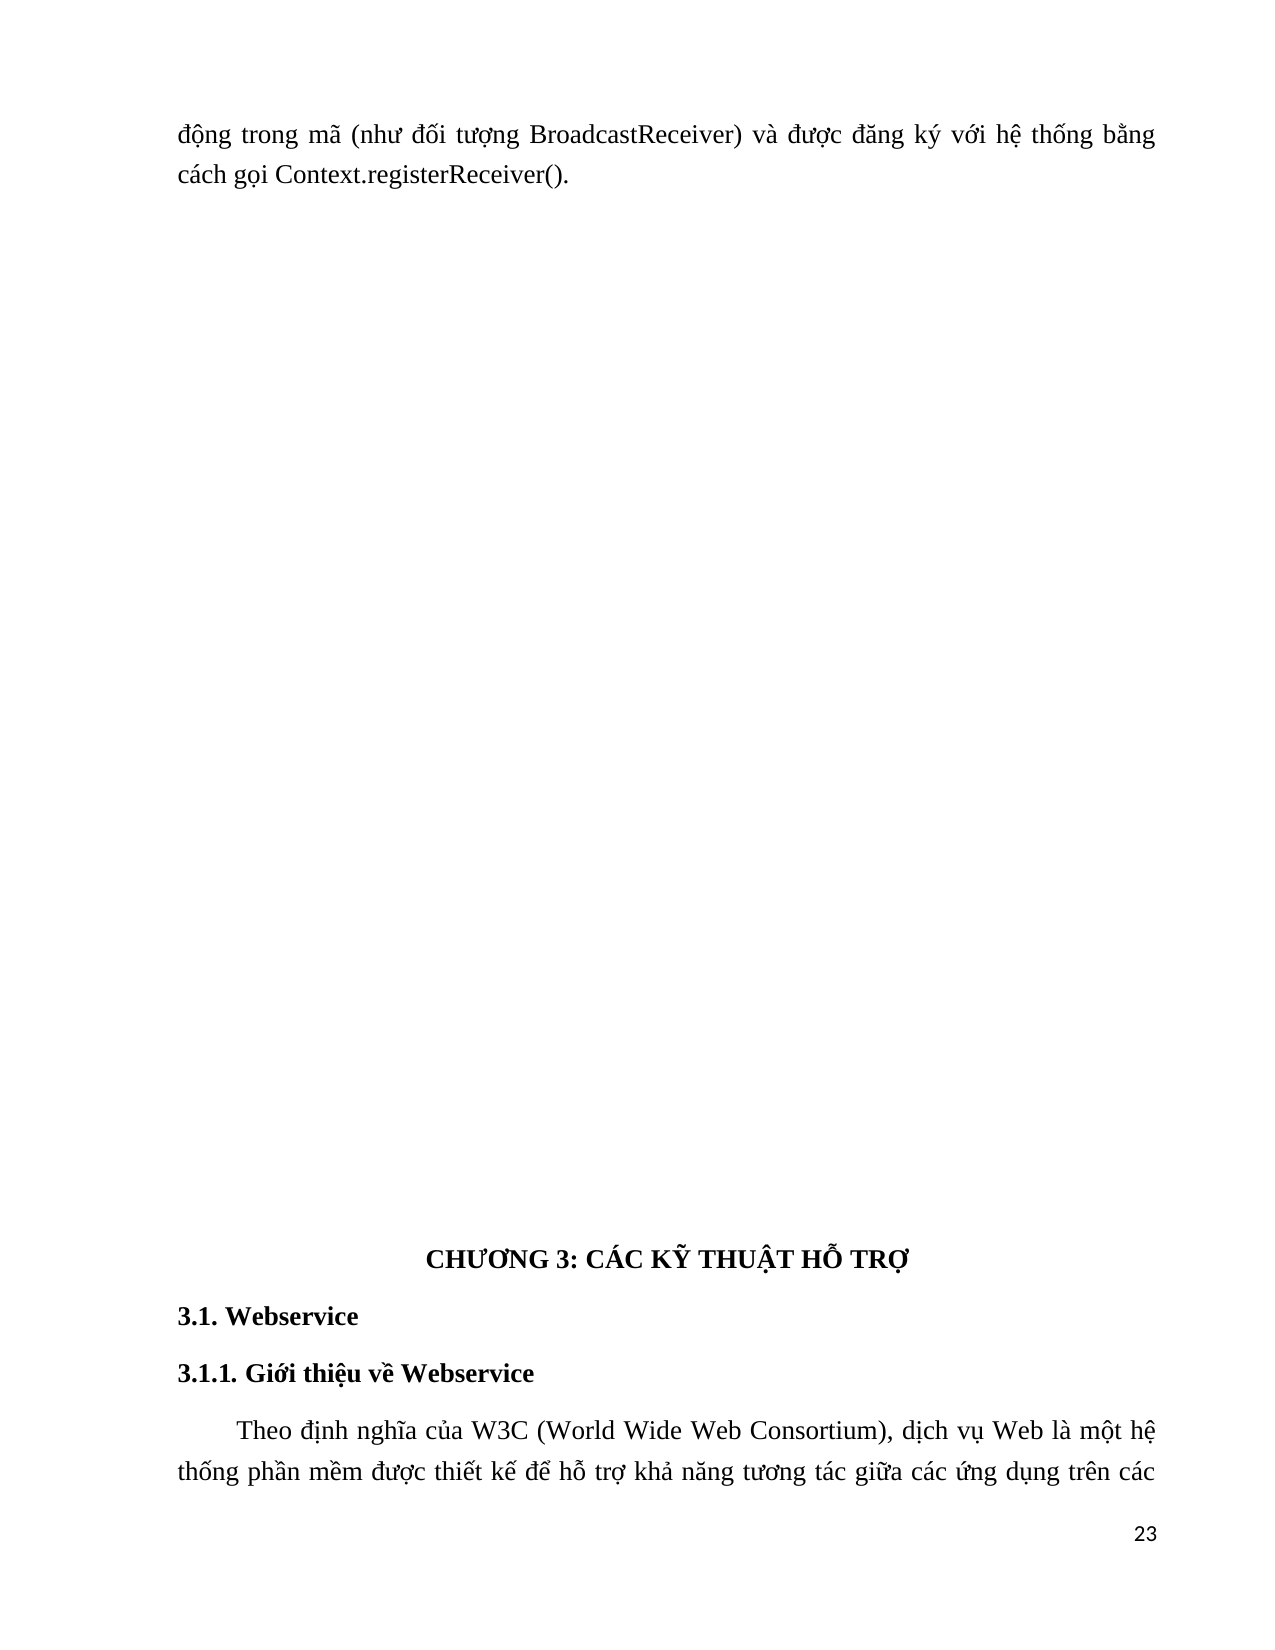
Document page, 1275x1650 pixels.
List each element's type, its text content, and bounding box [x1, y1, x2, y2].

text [177, 118, 1157, 190]
text CHƯƠNG 3: CÁC KỸ THUẬT HỖ TRỢ [177, 1243, 1157, 1274]
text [177, 1414, 1157, 1486]
text 3.1.1. Giới thiệu về Webservice [177, 1357, 1157, 1388]
text 3.1. Webservice [177, 1300, 1157, 1331]
